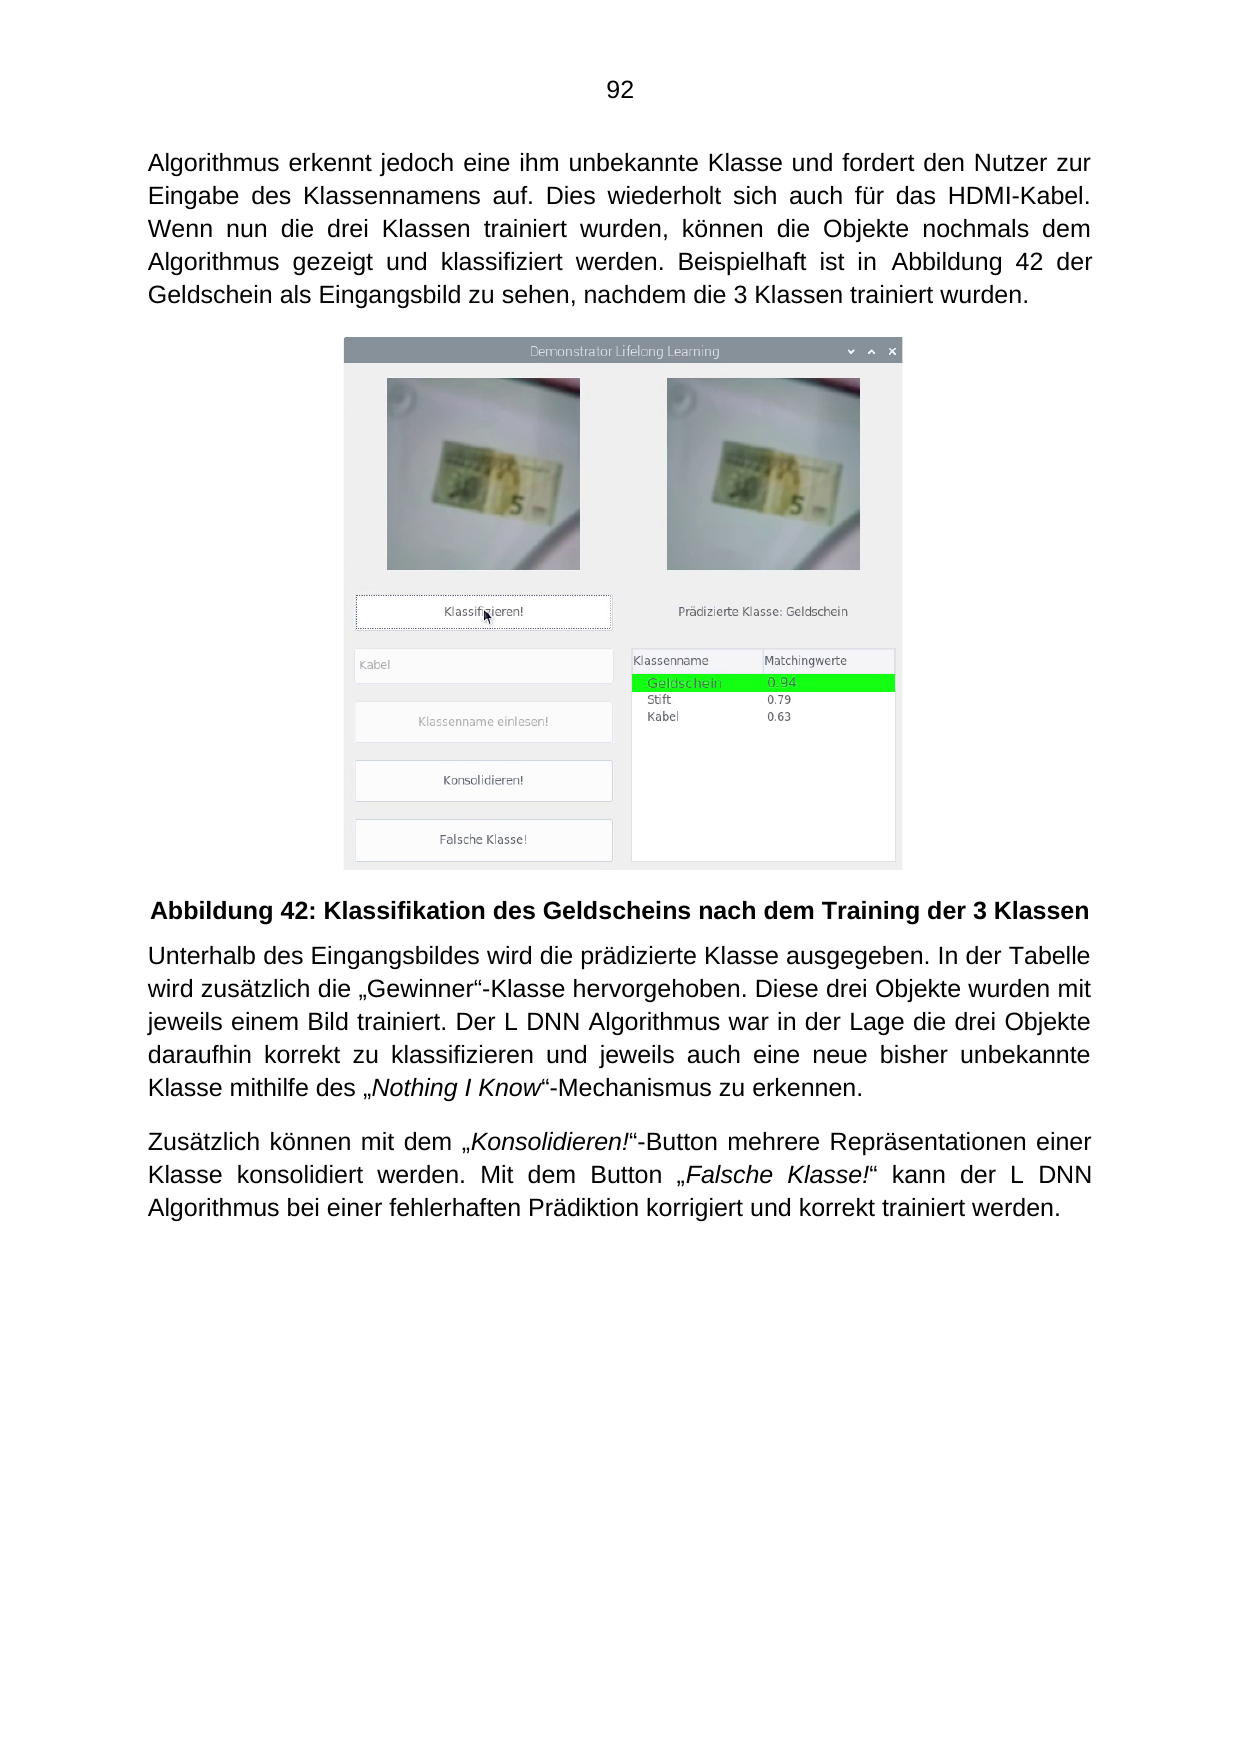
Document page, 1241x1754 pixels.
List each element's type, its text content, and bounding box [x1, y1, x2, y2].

text Unterhalb des Eingangsbildes wird die prädizierte Klasse ausgegeben. In der Tabelle wird zusätzlich die „Gewinner“-Klasse hervorgehoben. Diese drei Objekte wurden mit jeweils einem Bild trainiert. Der L DNN Algorithmus war in der Lage die drei Objekte daraufhin korrekt zu klassifizieren und jeweils auch eine neue bisher unbekannte Klasse mithilfe des „Nothing I Know“-Mechanismus zu erkennen. [148, 941, 1092, 1102]
text Zusätzlich können mit dem „Konsolidieren!“-Button mehrere Repräsentationen einer Klasse konsolidiert werden. Mit dem Button „Falsche Klasse!“ kann der L DNN Algorithmus bei einer fehlerhaften Prädiktion korrigiert und korrekt trainiert werden. [148, 1127, 1092, 1222]
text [148, 148, 1092, 308]
picture [343, 337, 903, 870]
